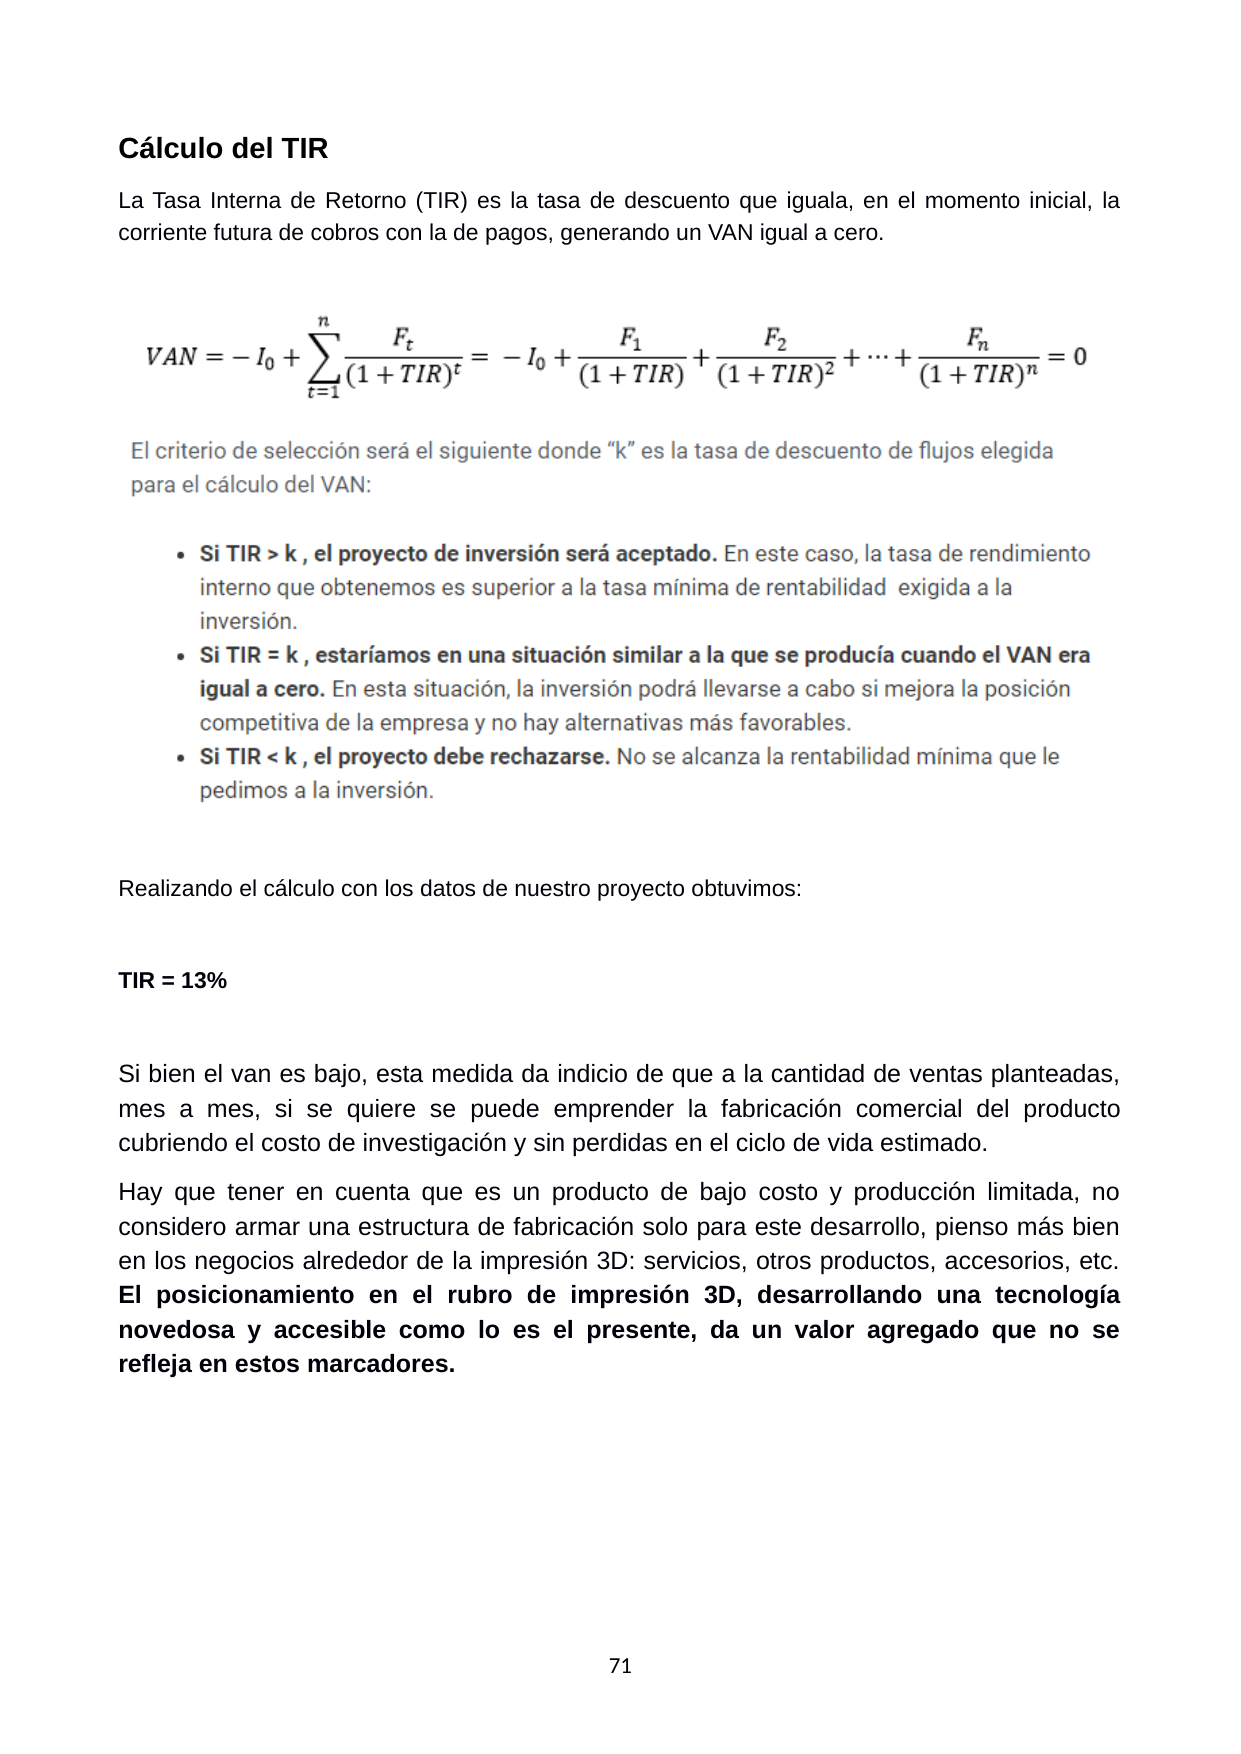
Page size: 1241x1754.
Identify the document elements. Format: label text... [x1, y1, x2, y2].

text Si bien el van es bajo, esta medida da indicio de que a la cantidad de ventas planteadas, mes a mes, si se quiere se puede emprender la fabricación comercial del producto cubriendo el costo de investigación y sin perdidas en el ciclo de vida estimado. [118, 1059, 1122, 1157]
picture [118, 433, 1099, 809]
text TIR = 13% [118, 967, 1122, 993]
text La Tasa Interna de Retorno (TIR) es la tasa de descuento que iguala, en el momento inicial, la corriente futura de cobros con la de pagos, generando un VAN igual a cero. [118, 187, 1122, 245]
subtitle Cálculo del TIR [118, 131, 1122, 164]
text Hay que tener en cuenta que es un producto de bajo costo y producción limitada, no considero armar una estructura de fabricación solo para este desarrollo, pienso más bien en los negocios alrededor de la impresión 3D: servicios, otros productos, accesorios, etc. El posicionamiento en el rubro de impresión 3D, desarrollando una tecnología novedosa y accesible como lo es el presente, da un valor agregado que no se refleja en estos marcadores. [118, 1177, 1122, 1378]
picture [118, 311, 1099, 414]
text Realizando el cálculo con los datos de nuestro proyecto obtuvimos: [118, 874, 1122, 901]
